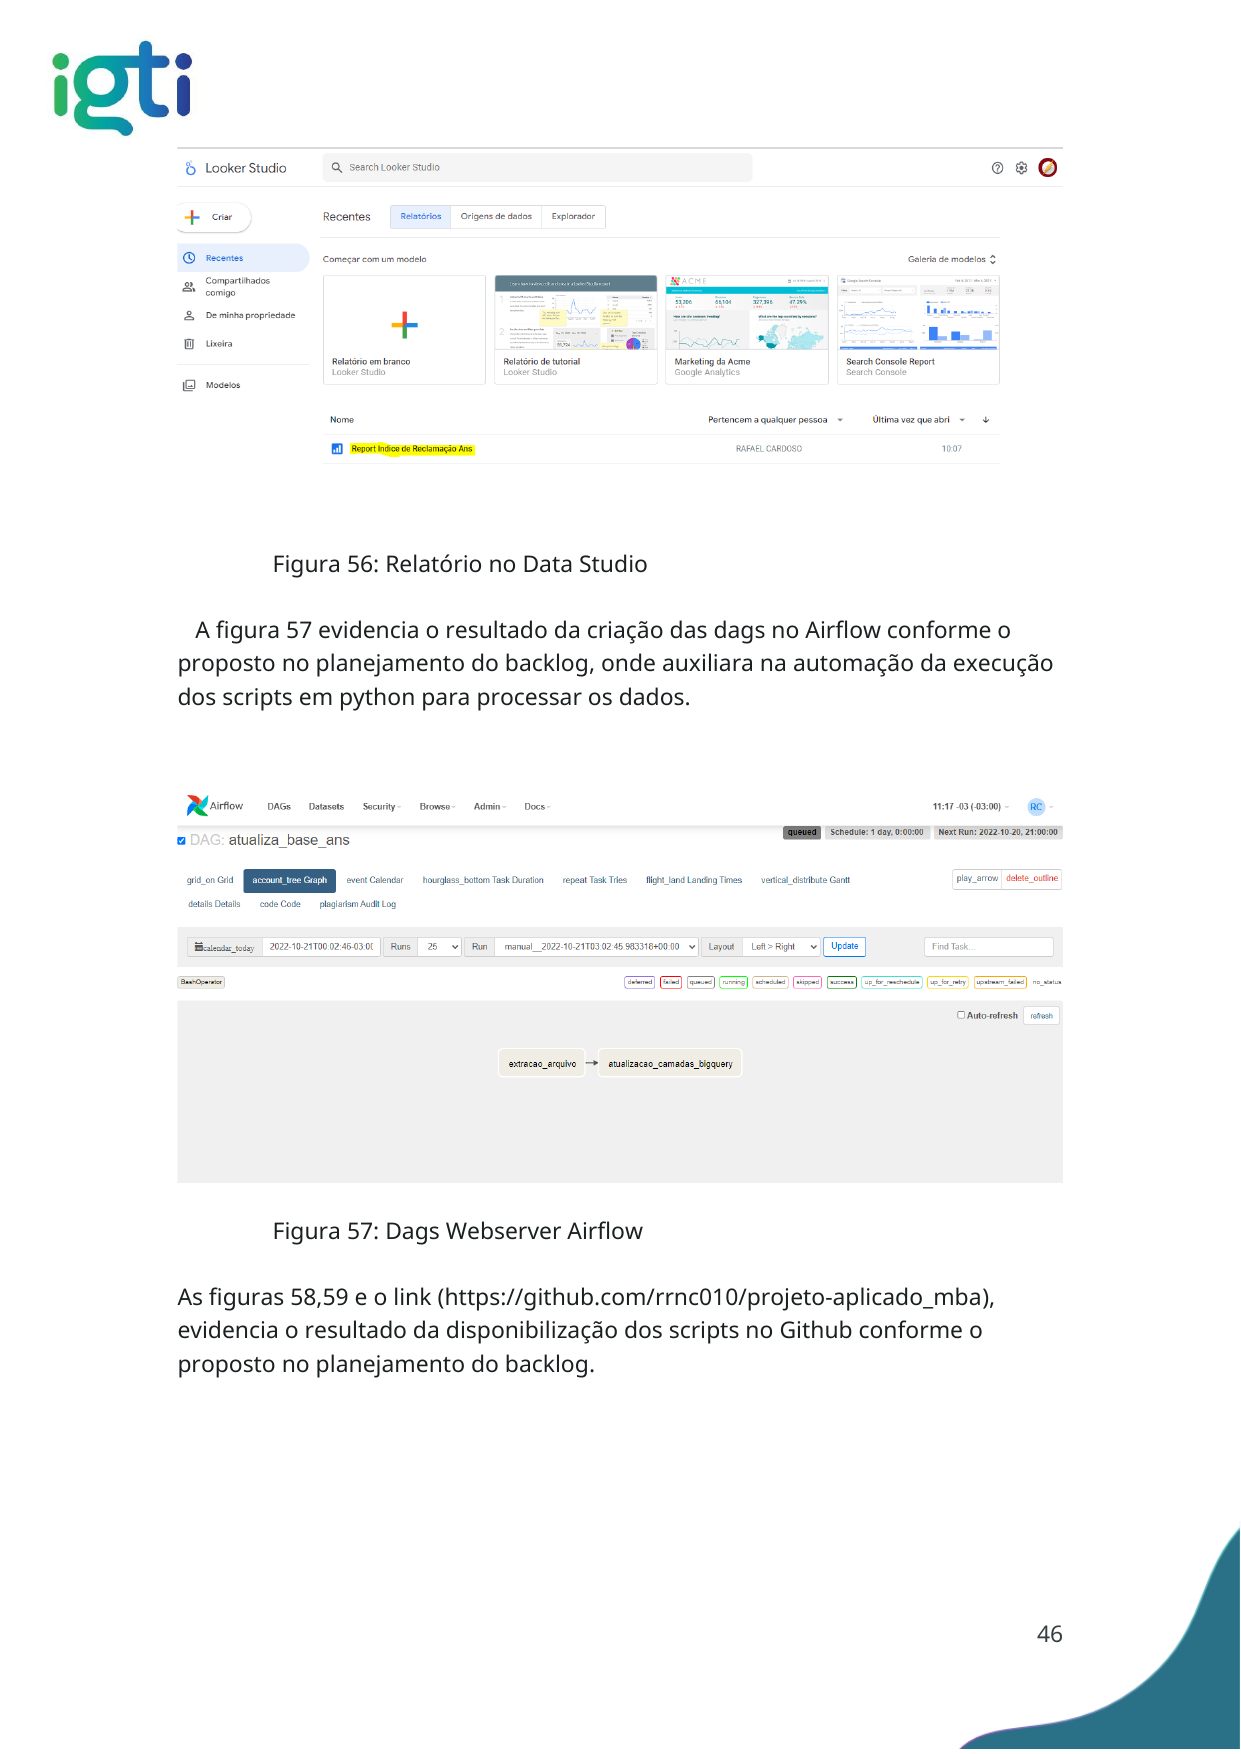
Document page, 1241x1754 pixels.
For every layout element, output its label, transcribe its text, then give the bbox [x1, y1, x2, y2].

picture [37, 34, 205, 141]
text Figura 57: Dags Webserver Airflow [177, 1215, 1063, 1247]
picture [955, 1521, 1241, 1749]
picture [177, 791, 1063, 1183]
picture [177, 147, 1063, 533]
text Figura 56: Relatório no Data Studio [177, 533, 1063, 579]
text As figuras 58,59 e o link (https://github.com/rrnc010/projeto-aplicado_mba), evidencia o resultado da disponibilização dos scripts no Github conforme o proposto no planejamento do backlog. [177, 1279, 1063, 1379]
text A figura 57 evidencia o resultado da criação das dags no Airflow conforme o proposto no planejamento do backlog, onde auxiliara na automação da execução dos scripts em python para processar os dados. [177, 612, 1063, 712]
